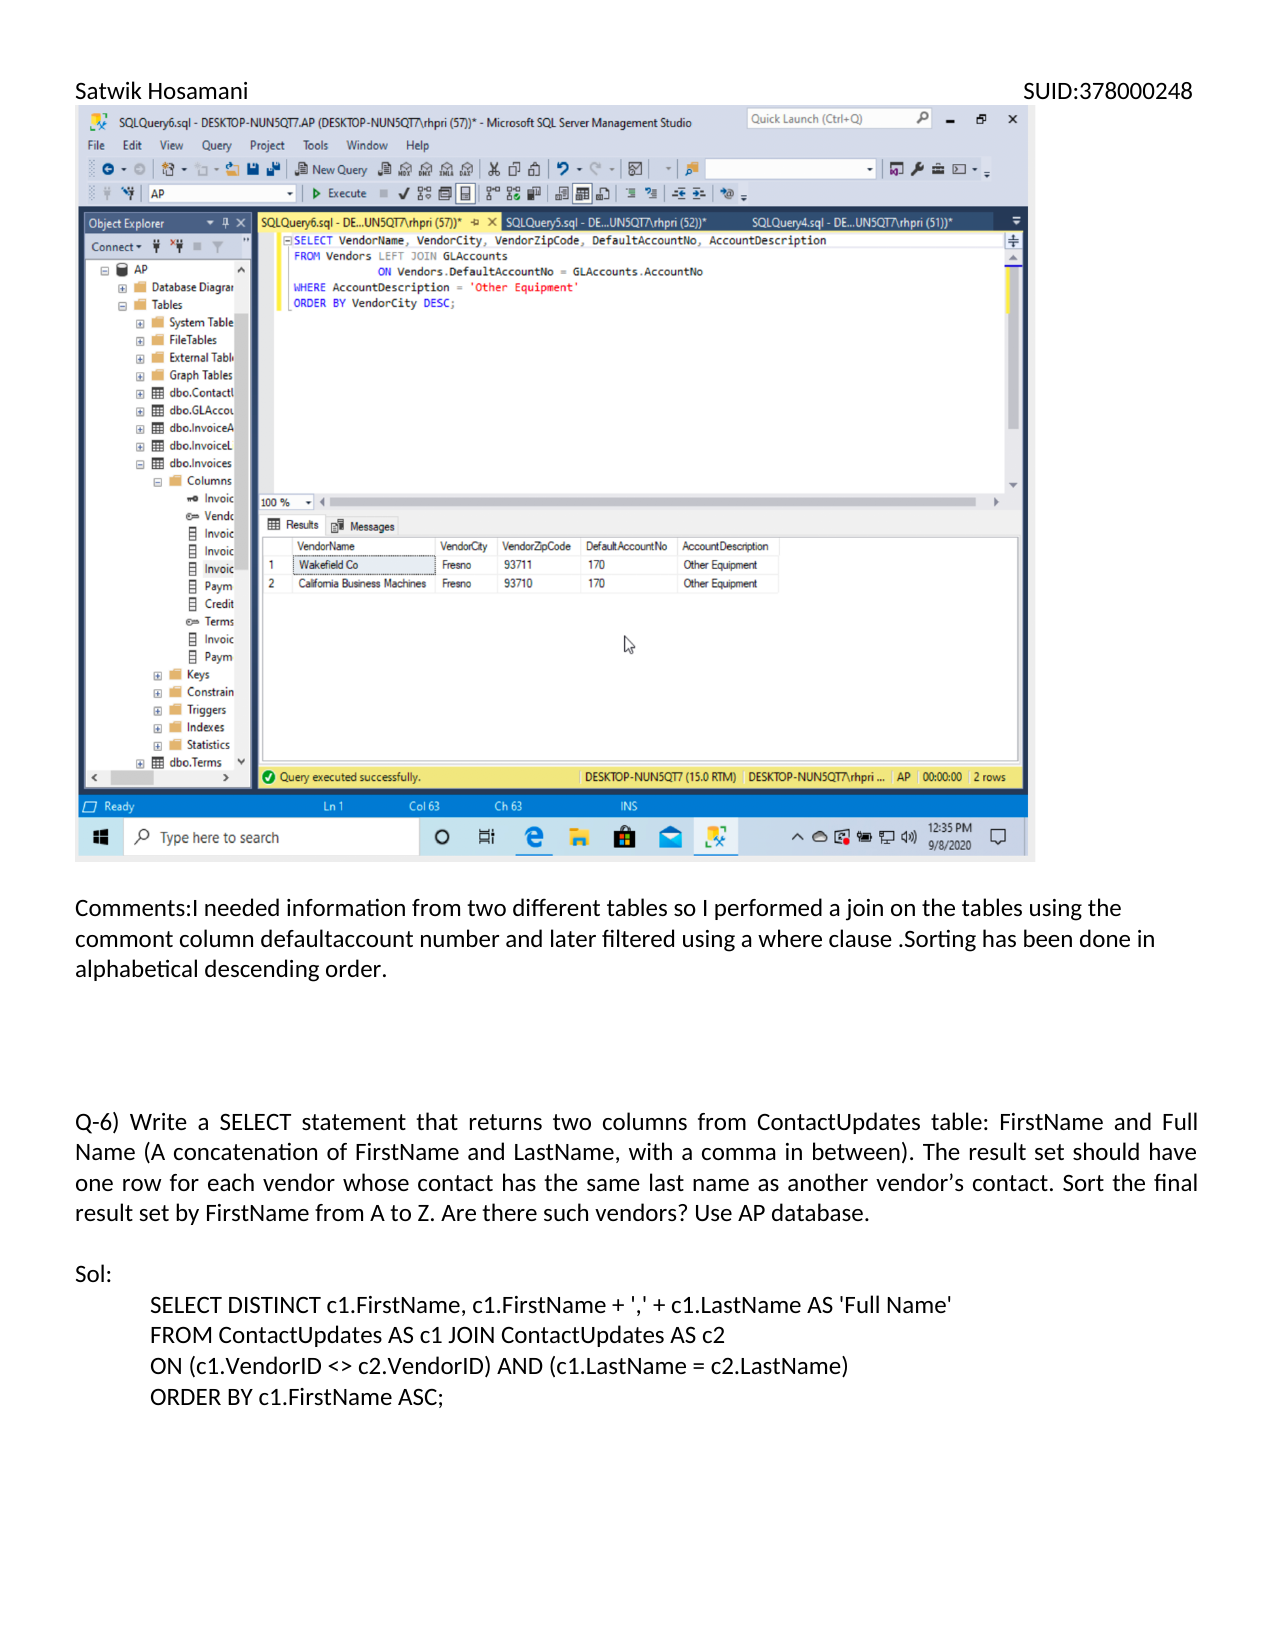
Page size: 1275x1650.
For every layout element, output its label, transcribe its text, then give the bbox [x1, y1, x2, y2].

picture [75, 105, 1036, 862]
text SELECT DISTINCT c1.FirstName, c1.FirstName + ',' + c1.LastName AS 'Full Name' [75, 1289, 1200, 1320]
text ORDER BY c1.FirstName ASC; [75, 1381, 1200, 1411]
text ON (c1.VendorID <> c2.VendorID) AND (c1.LastName = c2.LastName) [75, 1350, 1200, 1381]
text Sol: [75, 1259, 1200, 1289]
text Comments:I needed information from two different tables so I performed a join on the tables using the commont column defaultaccount number and later filtered using a where clause .Sorting has been done in alphabetical descending order. [75, 892, 1200, 984]
text FROM ContactUpdates AS c1 JOIN ContactUpdates AS c2 [75, 1320, 1200, 1350]
text Q-6) Write a SELECT statement that returns two columns from ContactUpdates table: FirstName and Full Name (A concatenation of FirstName and LastName, with a comma in between). The result set should have one row for each vendor whose contact has the same last name as another vendor’s contact. Sort the final result set by FirstName from A to Z. Are there such vendors? Use AP database. [75, 1106, 1200, 1228]
